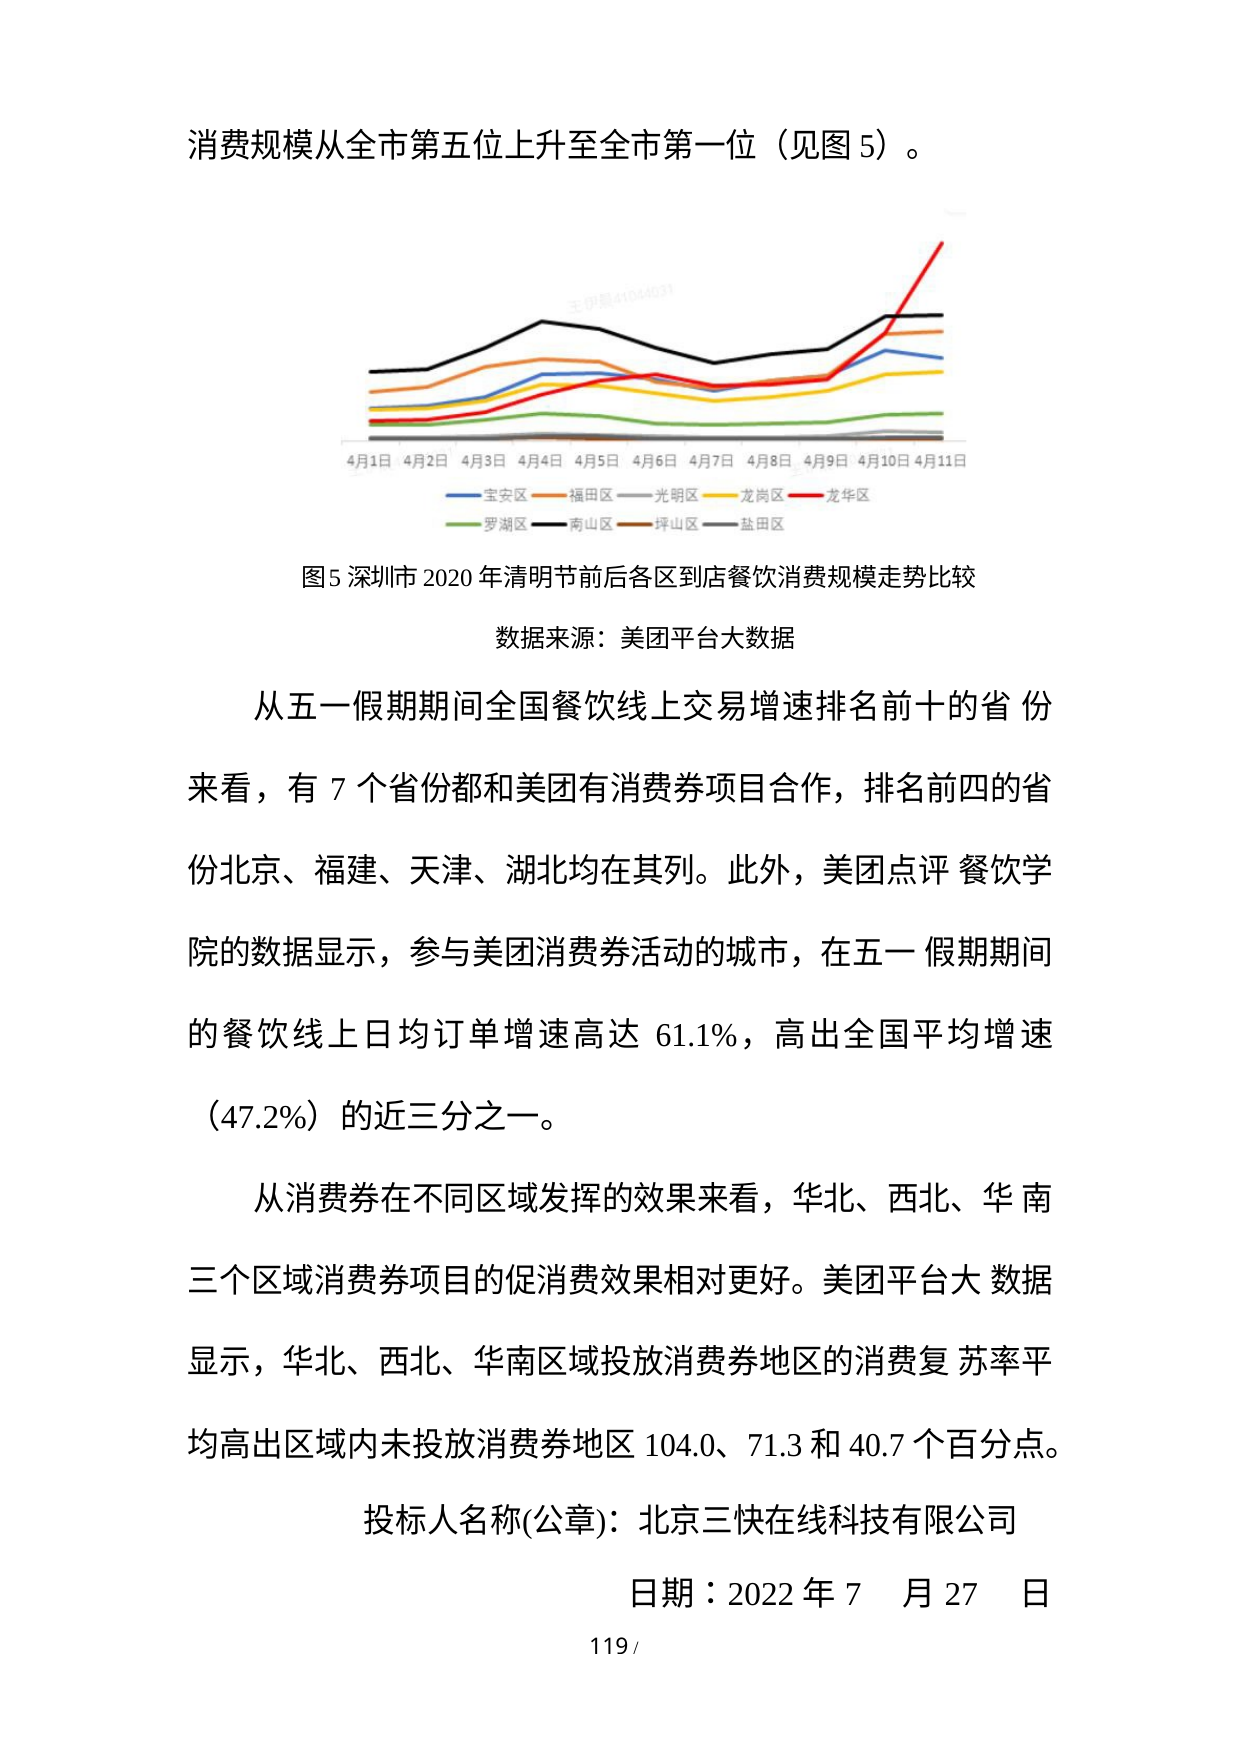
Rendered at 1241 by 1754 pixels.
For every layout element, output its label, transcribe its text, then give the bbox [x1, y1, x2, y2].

text 从消费券在不同区域发挥的效果来看，华北、西北、华 南三个区域消费券项目的促消费效果相对更好。美团平台大 数据显示，华北、西北、华南区域投放消费券地区的消费复 苏率平均高出区域内未投放消费券地区 104.0、71.3 和 40.7 个百分点。 [187, 1171, 1053, 1466]
text 从五一假期期间全国餐饮线上交易增速排名前十的省 份来看，有 7 个省份都和美团有消费券项目合作，排名前四的省份北京、福建、天津、湖北均在其列。此外，美团点评 餐饮学院的数据显示，参与美团消费券活动的城市，在五一 假期期间的餐饮线上日均订单增速高达 61.1%，高出全国平均增速（47.2%）的近三分之一。 [187, 679, 1053, 1138]
text 日期：2022 年 7 月 27 日 [627, 1570, 1173, 1616]
picture [340, 208, 967, 536]
text 图 5 深圳市 2020 年清明节前后各区到店餐饮消费规模走势比较数据来源：美团平台大数据 [301, 557, 989, 654]
text 消费规模从全市第五位上升至全市第一位（见图 5）。 [187, 119, 1173, 167]
text 投标人名称(公章)：北京三快在线科技有限公司 [363, 1499, 1173, 1540]
